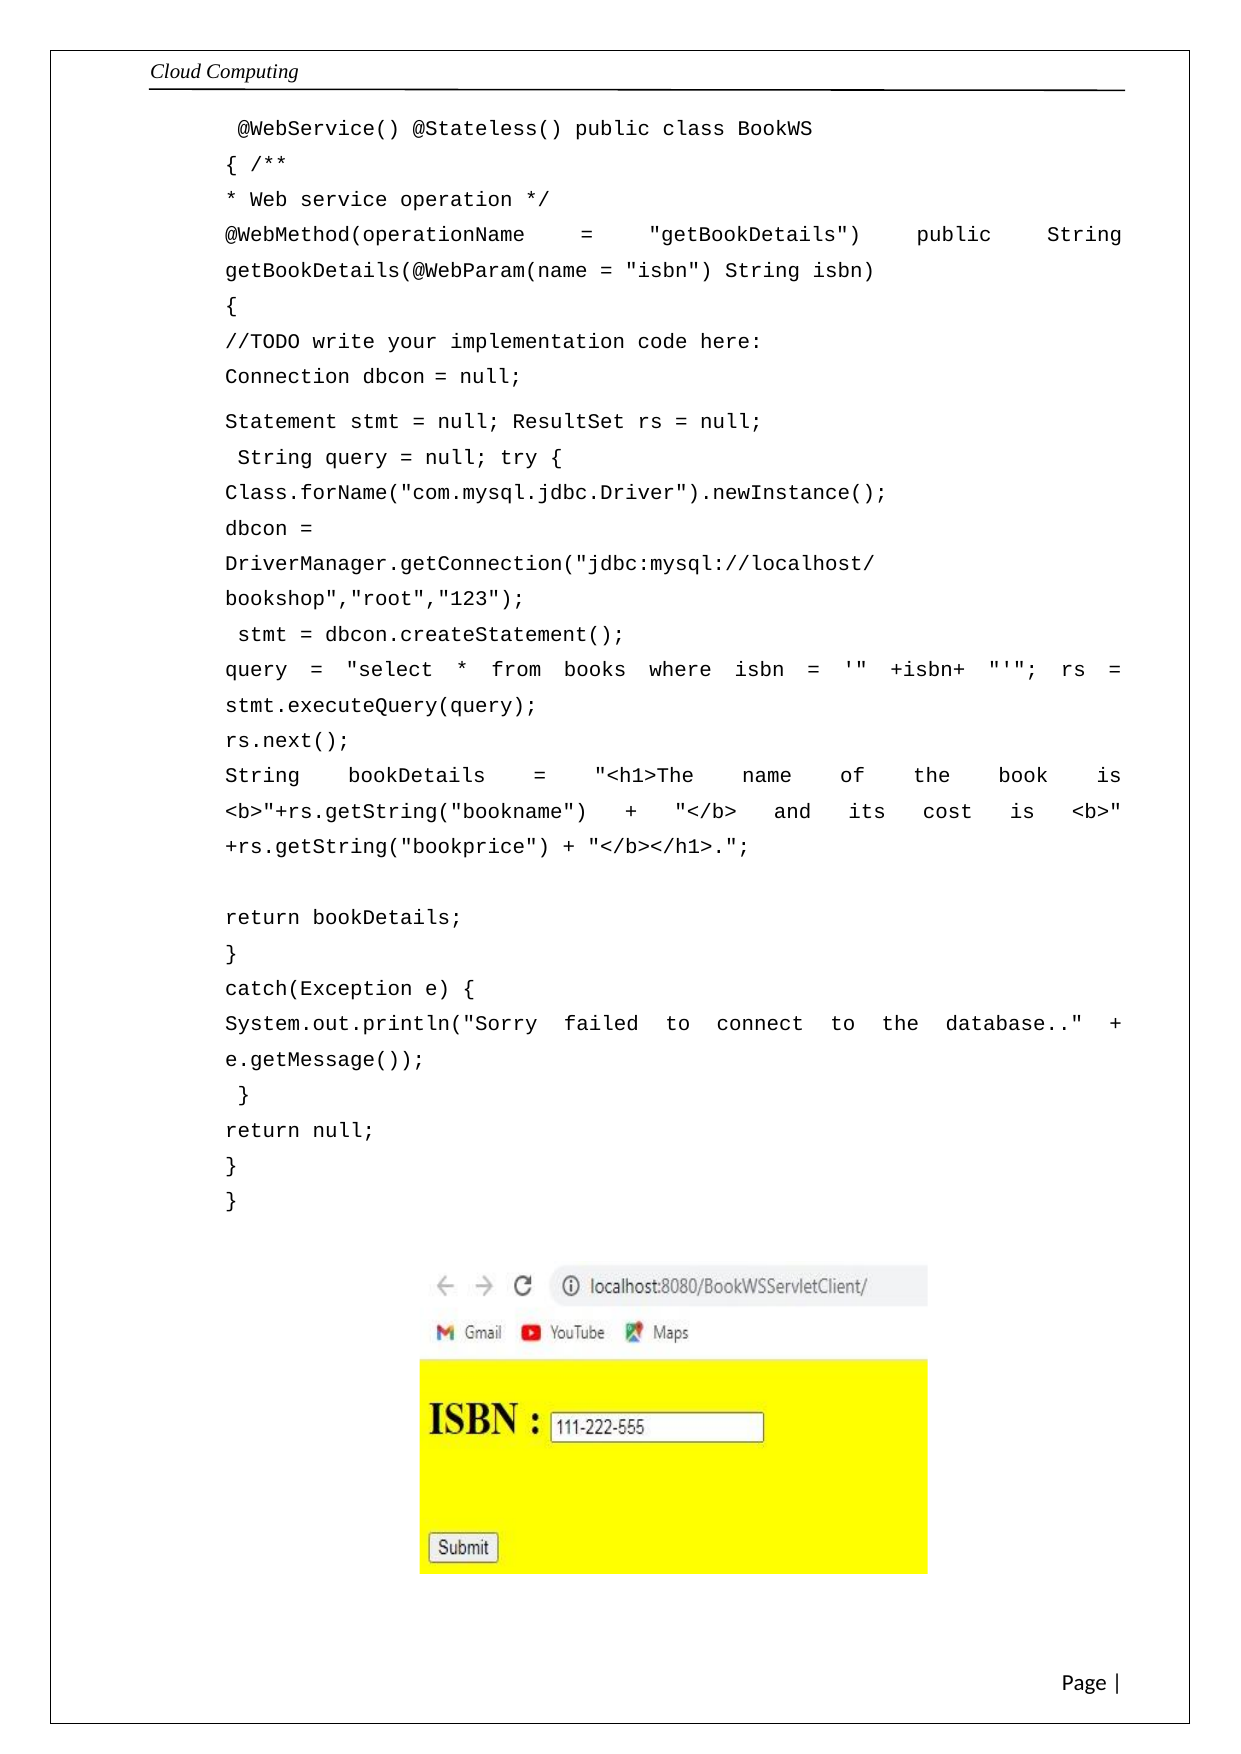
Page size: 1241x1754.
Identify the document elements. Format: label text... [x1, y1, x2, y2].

list @WebService() @Stateless() public class BookWS [225, 118, 1122, 142]
list String bookDetails = "<h1>The name of the book is <b>"+rs.getString("bookname") + "</b> and its cost is <b>" +rs.getString("bookprice") + "</b></h1>."; [225, 765, 1122, 860]
list } [225, 1155, 1122, 1179]
list * Web service operation */ [225, 189, 1122, 213]
list System.out.println("Sorry failed to connect to the database.." + e.getMessage()); [225, 1013, 1122, 1072]
list DriverManager.getConnection("jdbc:mysql://localhost/bookshop","root","123"); [225, 553, 1122, 612]
list dbcon = [225, 517, 1122, 541]
list return bookDetails; [225, 907, 1122, 931]
list stmt = dbcon.createStatement(); [225, 624, 1122, 647]
list //TODO write your implementation code here: [225, 331, 1122, 354]
list return null; [225, 1119, 1122, 1143]
list Class.forName("com.mysql.jdbc.Driver").newInstance(); [225, 482, 1122, 506]
list query = "select * from books where isbn = '" +isbn+ "'"; rs = stmt.executeQuery(query); [225, 659, 1122, 718]
list { /** [225, 153, 1122, 177]
list String query = null; try { [225, 447, 1122, 470]
list } [225, 1190, 1122, 1214]
picture [419, 1261, 928, 1574]
list @WebMethod(operationName = "getBookDetails") public String getBookDetails(@WebParam(name = "isbn") String isbn) [225, 224, 1122, 283]
list } [225, 942, 1122, 966]
list } [225, 1084, 1122, 1108]
list { [225, 295, 1122, 319]
list Statement stmt = null; ResultSet rs = null; [225, 411, 1122, 435]
list Connection dbcon = null; [225, 366, 1122, 390]
list rs.next(); [225, 730, 1122, 754]
list catch(Exception e) { [225, 978, 1122, 1002]
